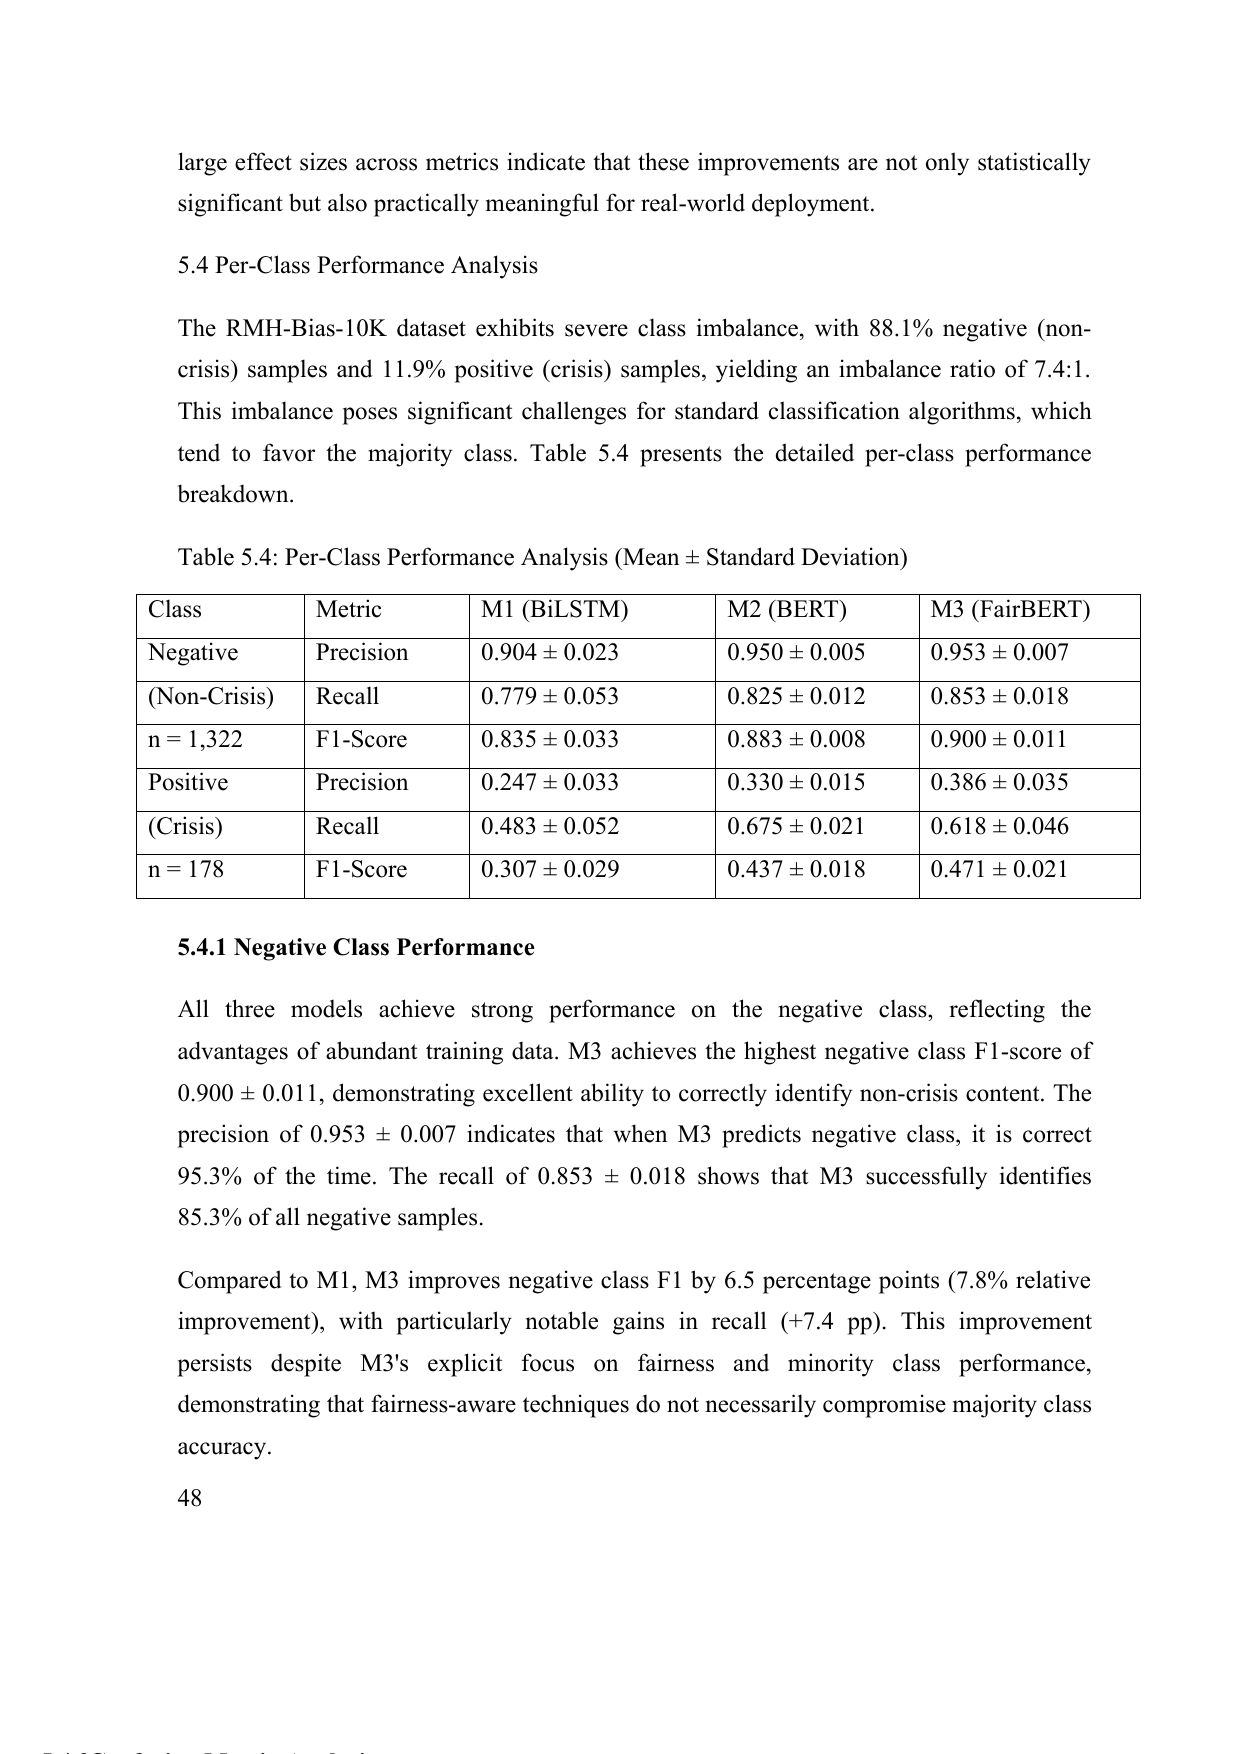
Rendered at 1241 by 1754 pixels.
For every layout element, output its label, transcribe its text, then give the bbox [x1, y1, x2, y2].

table_header M1 (BiLSTM) [470, 595, 715, 637]
table_cell F1-Score [305, 855, 469, 897]
table_cell (Crisis) [137, 812, 304, 854]
table_cell Negative [137, 639, 304, 681]
table_cell 0.779 ± 0.053 [470, 682, 715, 724]
table_cell Recall [305, 812, 469, 854]
table_cell 0.950 ± 0.005 [716, 639, 919, 681]
table_cell 0.618 ± 0.046 [920, 812, 1140, 854]
table_cell 0.471 ± 0.021 [920, 855, 1140, 897]
table_cell F1-Score [305, 725, 469, 767]
table_cell 0.247 ± 0.033 [470, 769, 715, 811]
table_header M3 (FairBERT) [920, 595, 1140, 637]
text The RMH-Bias-10K dataset exhibits severe class imbalance, with 88.1% negative (non-crisis) samples and 11.9% positive (crisis) samples, yielding an imbalance ratio of 7.4:1. This imbalance poses significant challenges for standard classification algorithms, which tend to favor the majority class. Table 5.4 presents the detailed per-class performance breakdown. [177, 314, 1092, 508]
text 5.4 Per-Class Performance Analysis [177, 252, 1092, 279]
table_cell 0.835 ± 0.033 [470, 725, 715, 767]
table_cell n = 1,322 [137, 725, 304, 767]
table_cell Precision [305, 769, 469, 811]
table_header Metric [305, 595, 469, 637]
table_cell Precision [305, 639, 469, 681]
table_cell Recall [305, 682, 469, 724]
table_header M2 (BERT) [716, 595, 919, 637]
table_cell 0.307 ± 0.029 [470, 855, 715, 897]
table_cell 0.904 ± 0.023 [470, 639, 715, 681]
table_cell 0.825 ± 0.012 [716, 682, 919, 724]
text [177, 148, 1092, 217]
table_cell 0.330 ± 0.015 [716, 769, 919, 811]
table_cell Positive [137, 769, 304, 811]
table_cell 0.386 ± 0.035 [920, 769, 1140, 811]
table_cell 0.483 ± 0.052 [470, 812, 715, 854]
text 5.4.1 Negative Class Performance [177, 899, 1092, 961]
table_cell (Non-Crisis) [137, 682, 304, 724]
text Compared to M1, M3 improves negative class F1 by 6.5 percentage points (7.8% relative improvement), with particularly notable gains in recall (+7.4 pp). This improvement persists despite M3's explicit focus on fairness and minority class performance, demonstrating that fairness-aware techniques do not necessarily compromise majority class accuracy. [177, 1266, 1092, 1460]
table_cell 0.437 ± 0.018 [716, 855, 919, 897]
text Table 5.4: Per-Class Performance Analysis (Mean ± Standard Deviation) [177, 543, 1092, 570]
table_cell 0.900 ± 0.011 [920, 725, 1140, 767]
table_cell 0.675 ± 0.021 [716, 812, 919, 854]
table_cell 0.883 ± 0.008 [716, 725, 919, 767]
text All three models achieve strong performance on the negative class, reflecting the advantages of abundant training data. M3 achieves the highest negative class F1-score of 0.900 ± 0.011, demonstrating excellent ability to correctly identify non-crisis content. The precision of 0.953 ± 0.007 indicates that when M3 predicts negative class, it is correct 95.3% of the time. The recall of 0.853 ± 0.018 shows that M3 successfully identifies 85.3% of all negative samples. [177, 996, 1092, 1231]
table_cell 0.853 ± 0.018 [920, 682, 1140, 724]
table_cell 0.953 ± 0.007 [920, 639, 1140, 681]
table_header Class [137, 595, 304, 637]
table_cell n = 178 [137, 855, 304, 897]
